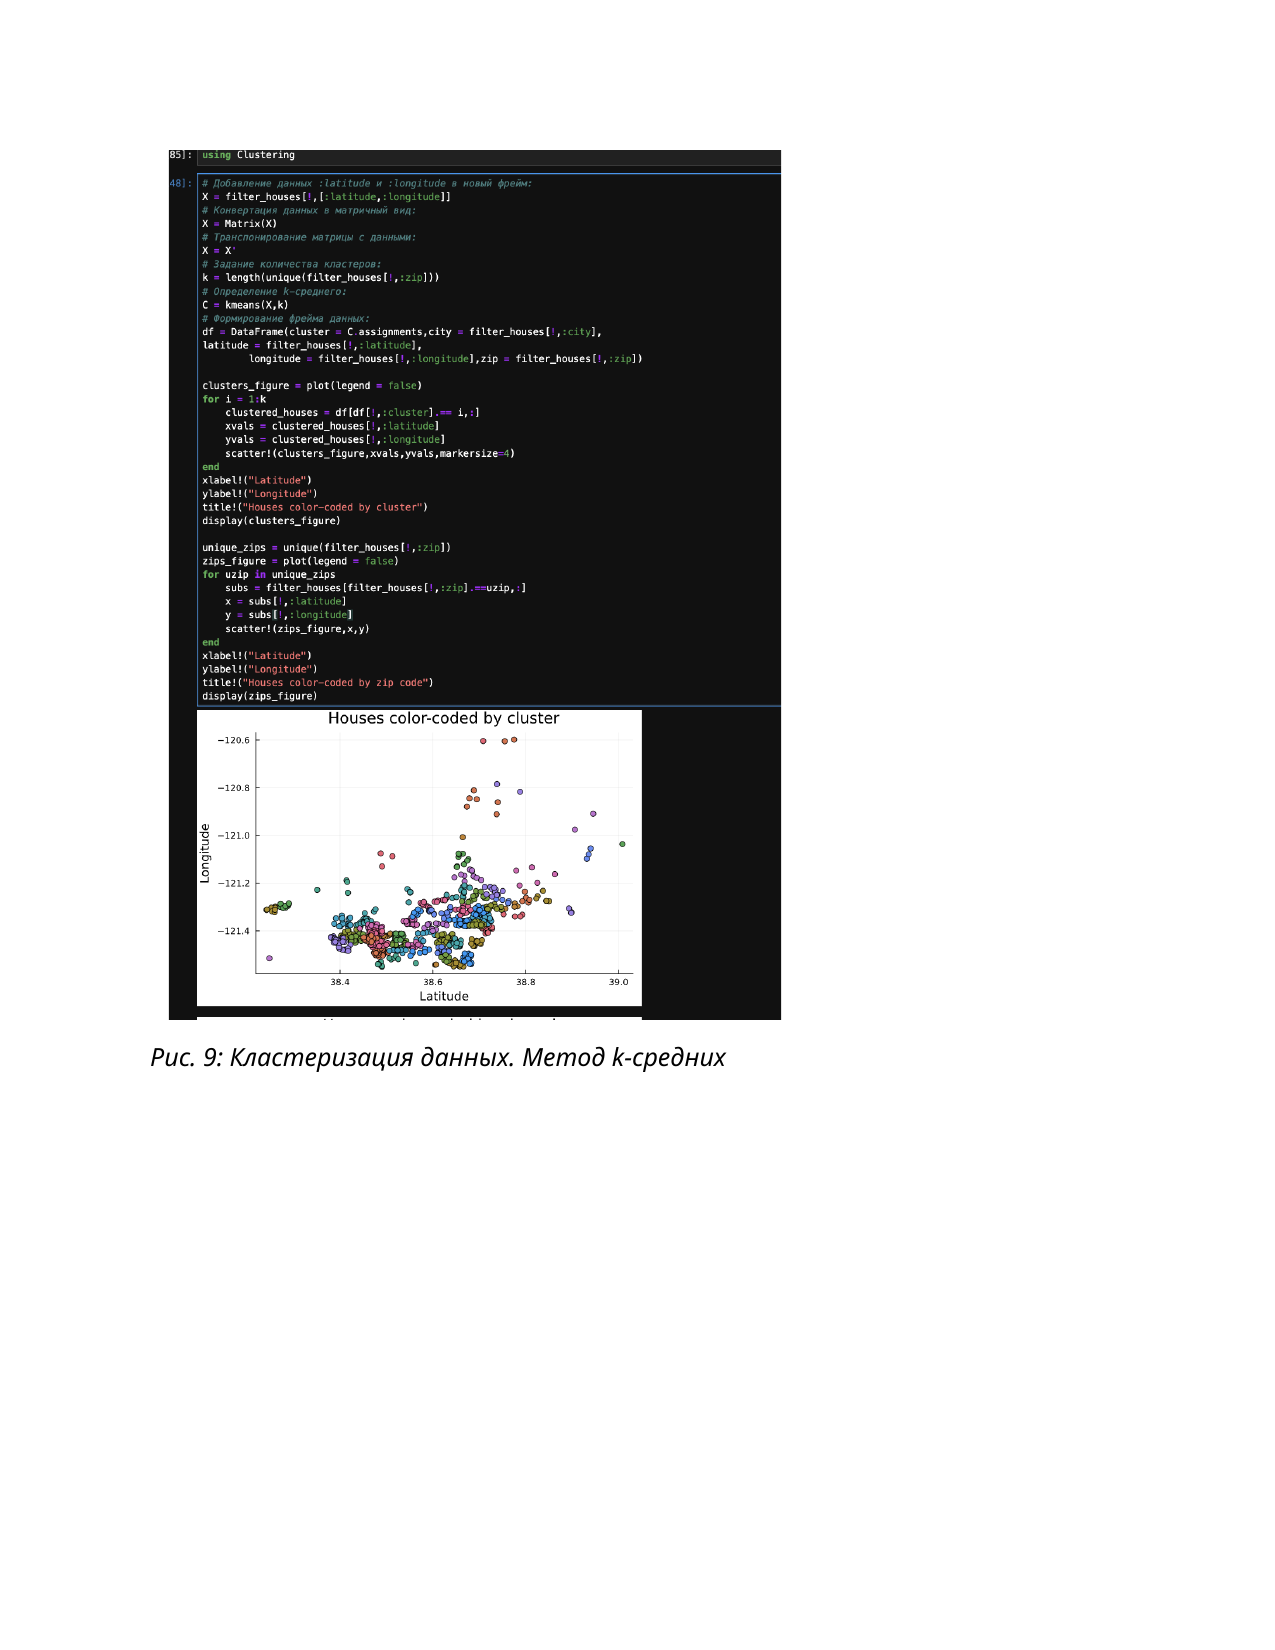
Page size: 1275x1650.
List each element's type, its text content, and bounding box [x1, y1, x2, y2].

text Рис. 9: Кластеризация данных. Метод k-средних [150, 1040, 1125, 1074]
picture [168, 150, 782, 1020]
